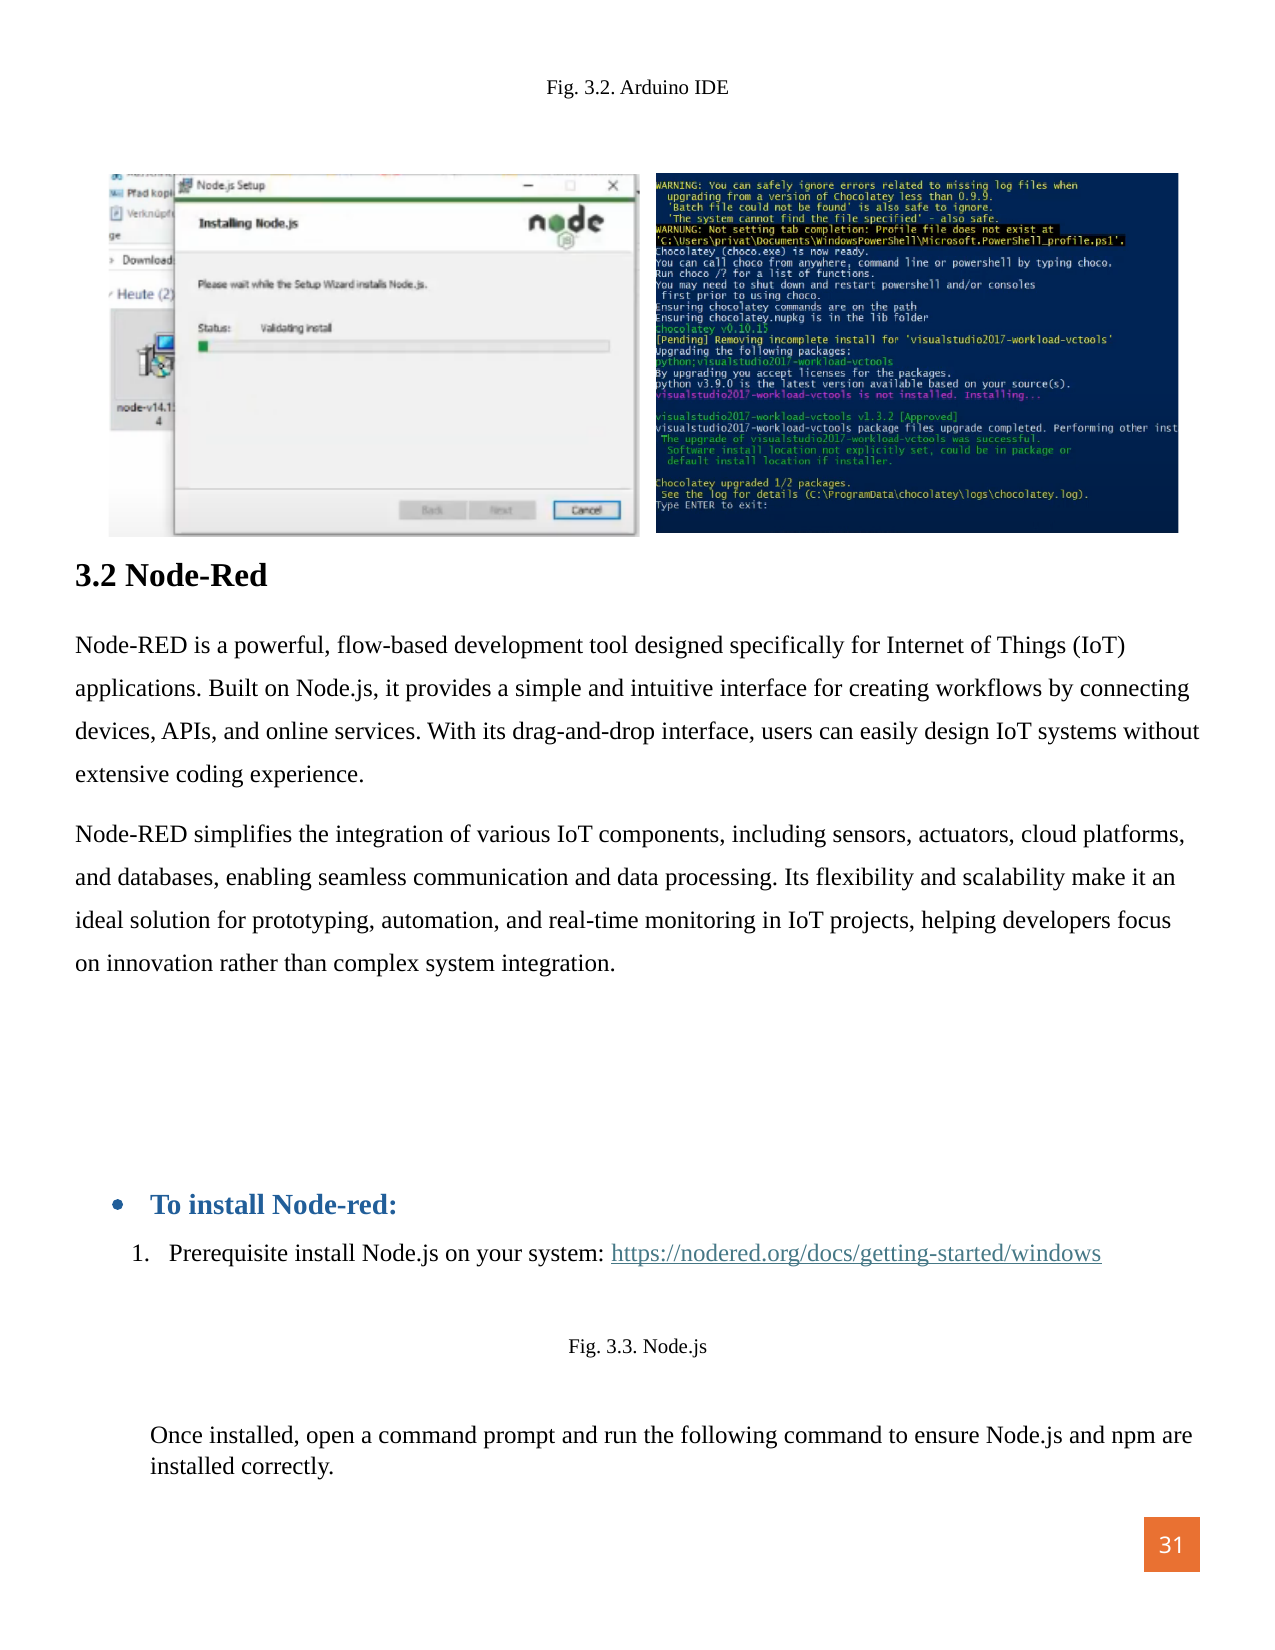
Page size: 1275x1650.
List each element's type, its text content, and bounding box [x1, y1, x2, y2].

picture [108, 174, 640, 537]
text Once installed, open a command prompt and run the following command to ensure Node.js and npm are installed correctly. [150, 1420, 1200, 1480]
text Fig. 3.2. Arduino IDE [75, 75, 1200, 99]
list Prerequisite install Node.js on your system: https://nodered.org/docs/getting-started/windows [131, 1238, 1200, 1267]
text Node-RED is a powerful, flow-based development tool designed specifically for Internet of Things (IoT) applications. Built on Node.js, it provides a simple and intuitive interface for creating workflows by connecting devices, APIs, and online services. With its drag-and-drop interface, users can easily design IoT systems without extensive coding experience. [75, 630, 1200, 788]
text Fig. 3.3. Node.js [75, 1334, 1200, 1358]
list To install Node-red: [112, 1187, 1200, 1221]
text Node-RED simplifies the integration of various IoT components, including sensors, actuators, cloud platforms, and databases, enabling seamless communication and data processing. Its flexibility and scalability make it an ideal solution for prototyping, automation, and real-time monitoring in IoT projects, helping developers focus on innovation rather than complex system integration. [75, 819, 1200, 977]
picture [656, 173, 1179, 533]
